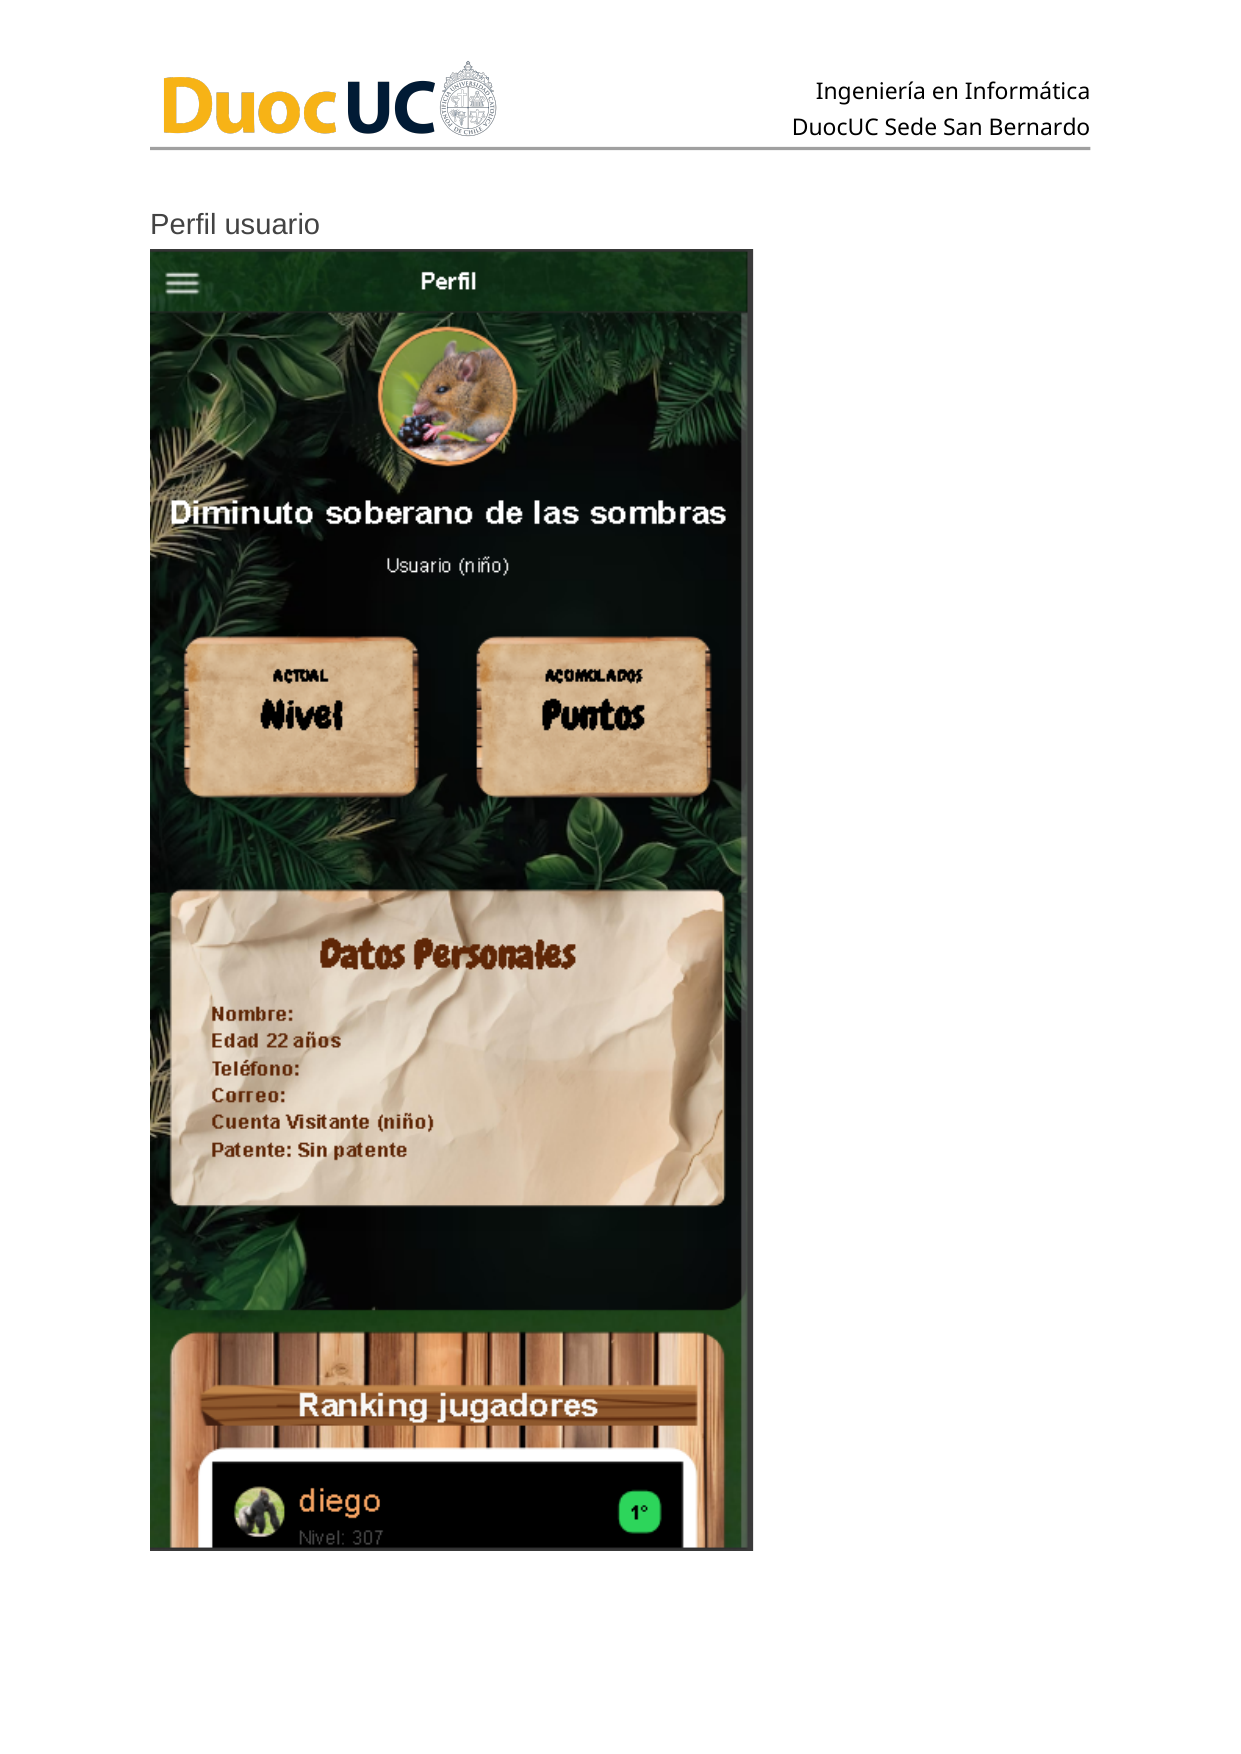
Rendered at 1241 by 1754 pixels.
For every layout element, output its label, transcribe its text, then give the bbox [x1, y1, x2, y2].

picture [150, 249, 754, 1551]
picture [159, 56, 501, 141]
subtitle Perfil usuario [150, 207, 1090, 241]
